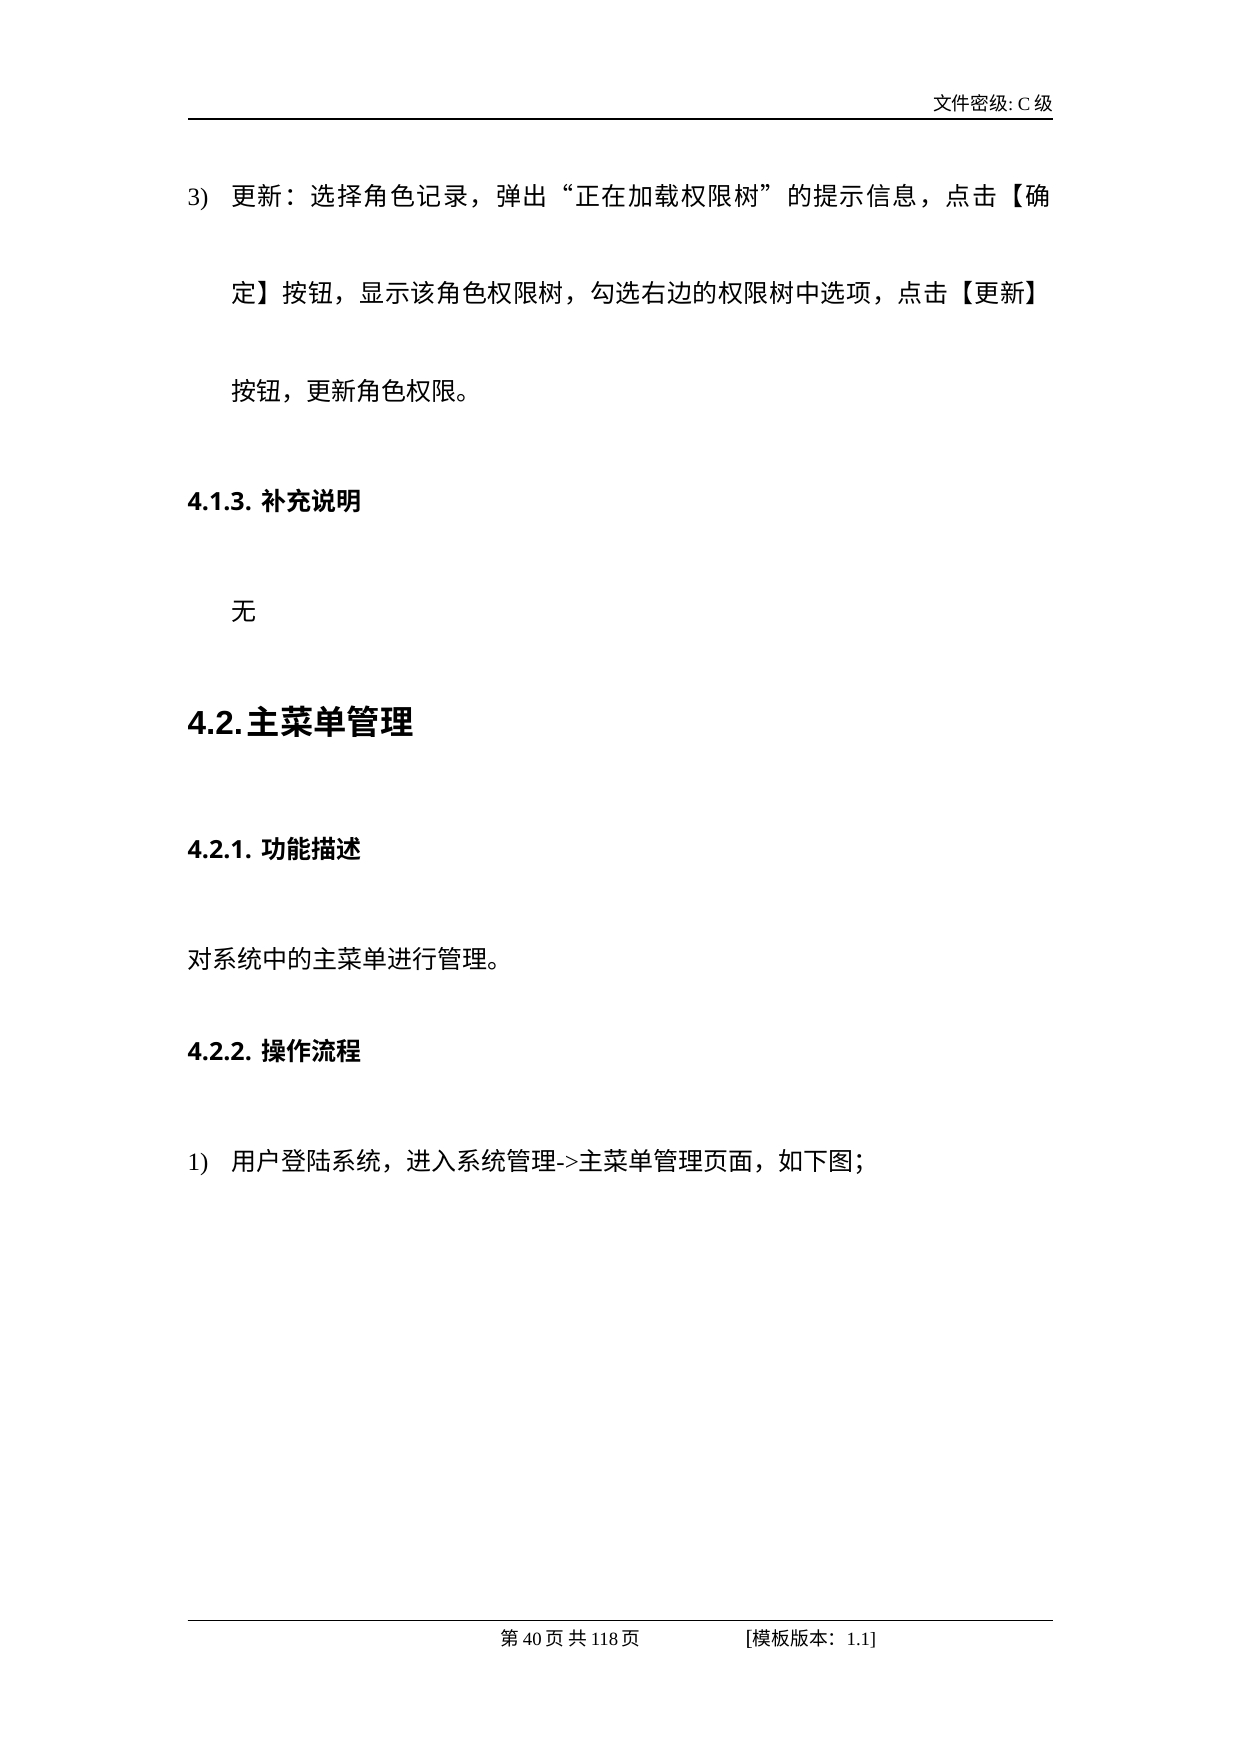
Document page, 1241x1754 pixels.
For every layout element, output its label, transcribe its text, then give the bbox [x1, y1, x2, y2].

text 无 [231, 577, 1053, 642]
subtitle 功能描述 [187, 815, 1053, 880]
text 对系统中的主菜单进行管理。 [187, 925, 1053, 990]
subtitle 主菜单管理 [187, 688, 1053, 753]
list 用户登陆系统，进入系统管理->主菜单管理页面，如下图； [187, 1127, 1053, 1192]
subtitle 补充说明 [187, 467, 1053, 532]
subtitle 操作流程 [187, 1017, 1053, 1082]
list 更新：选择角色记录，弹出“正在加载权限树”的提示信息，点击【确定】按钮，显示该角色权限树，勾选右边的权限树中选项，点击【更新】按钮，更新角色权限。 [187, 162, 1053, 422]
